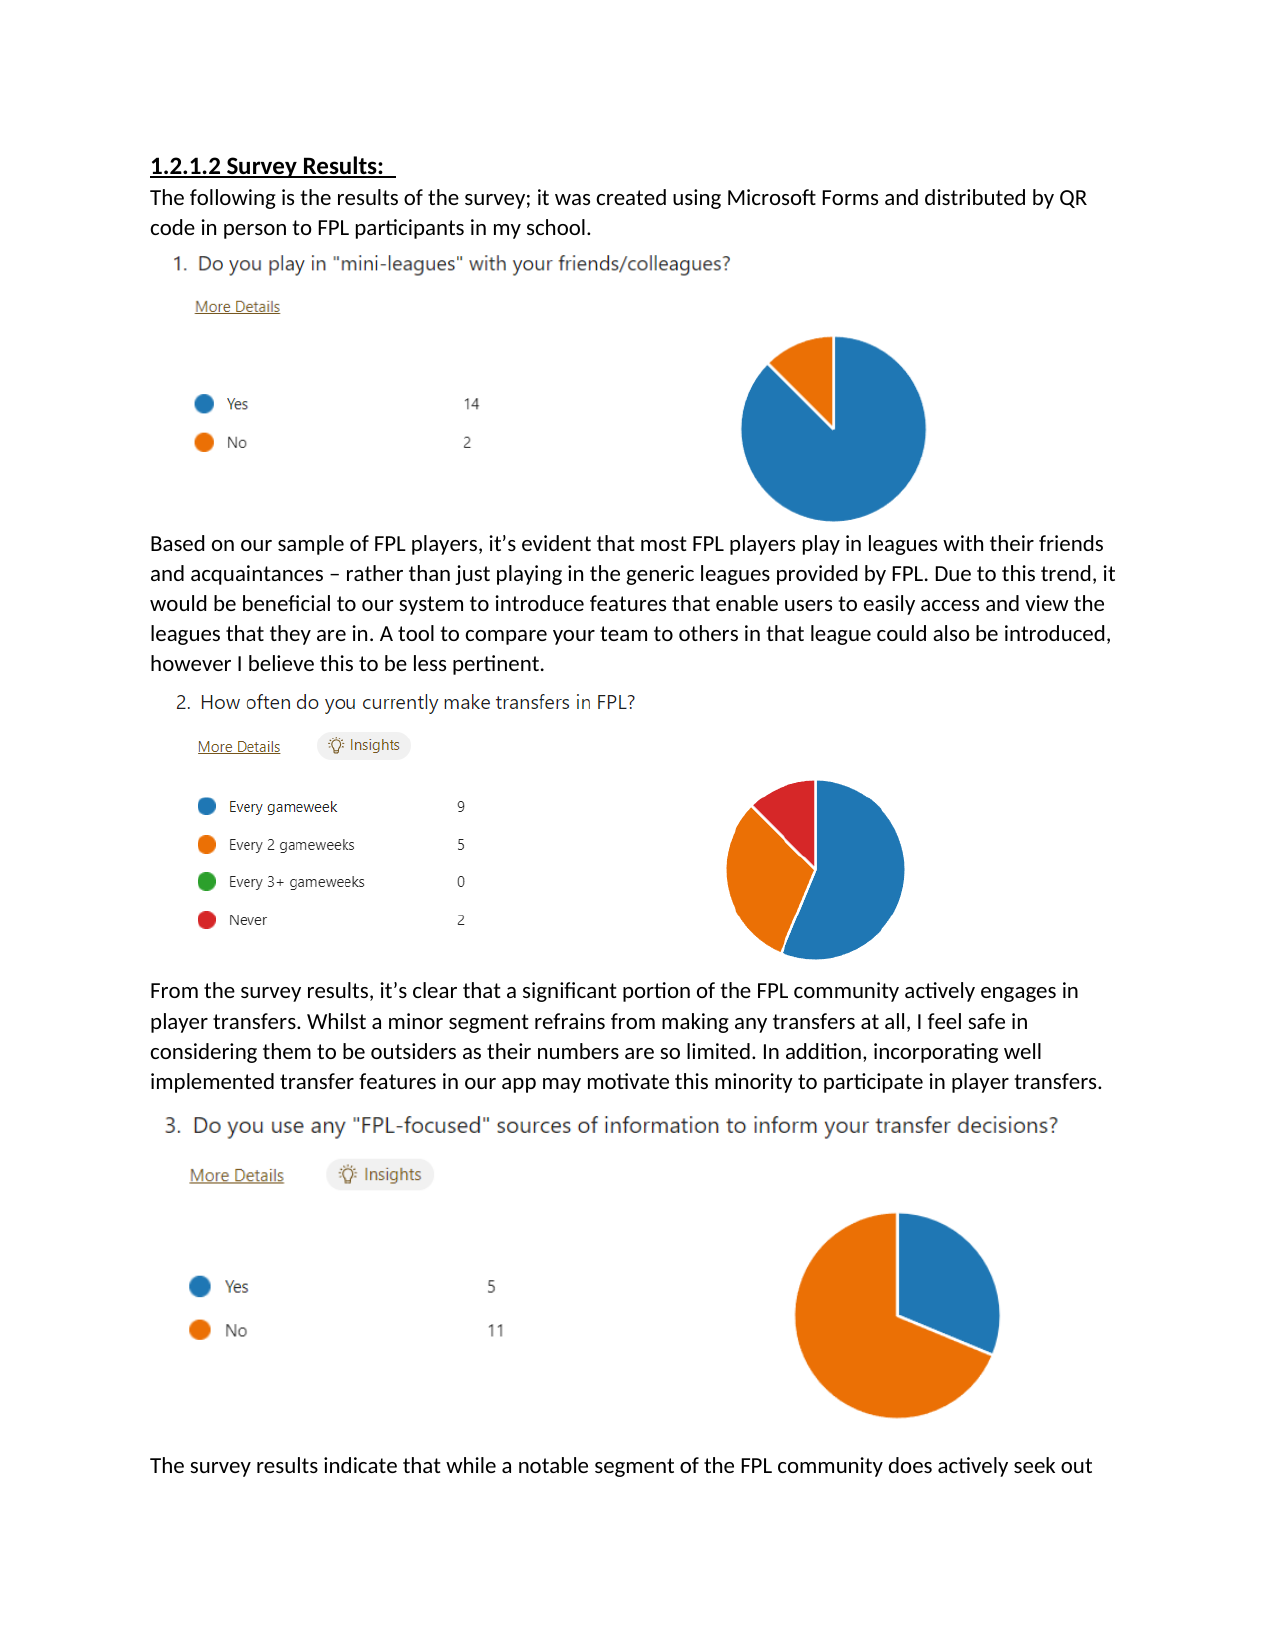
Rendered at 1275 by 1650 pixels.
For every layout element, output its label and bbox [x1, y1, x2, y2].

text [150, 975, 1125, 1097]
picture [150, 243, 1125, 527]
picture [150, 679, 1125, 975]
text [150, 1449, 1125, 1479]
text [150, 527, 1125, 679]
picture [150, 1097, 1125, 1449]
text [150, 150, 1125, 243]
